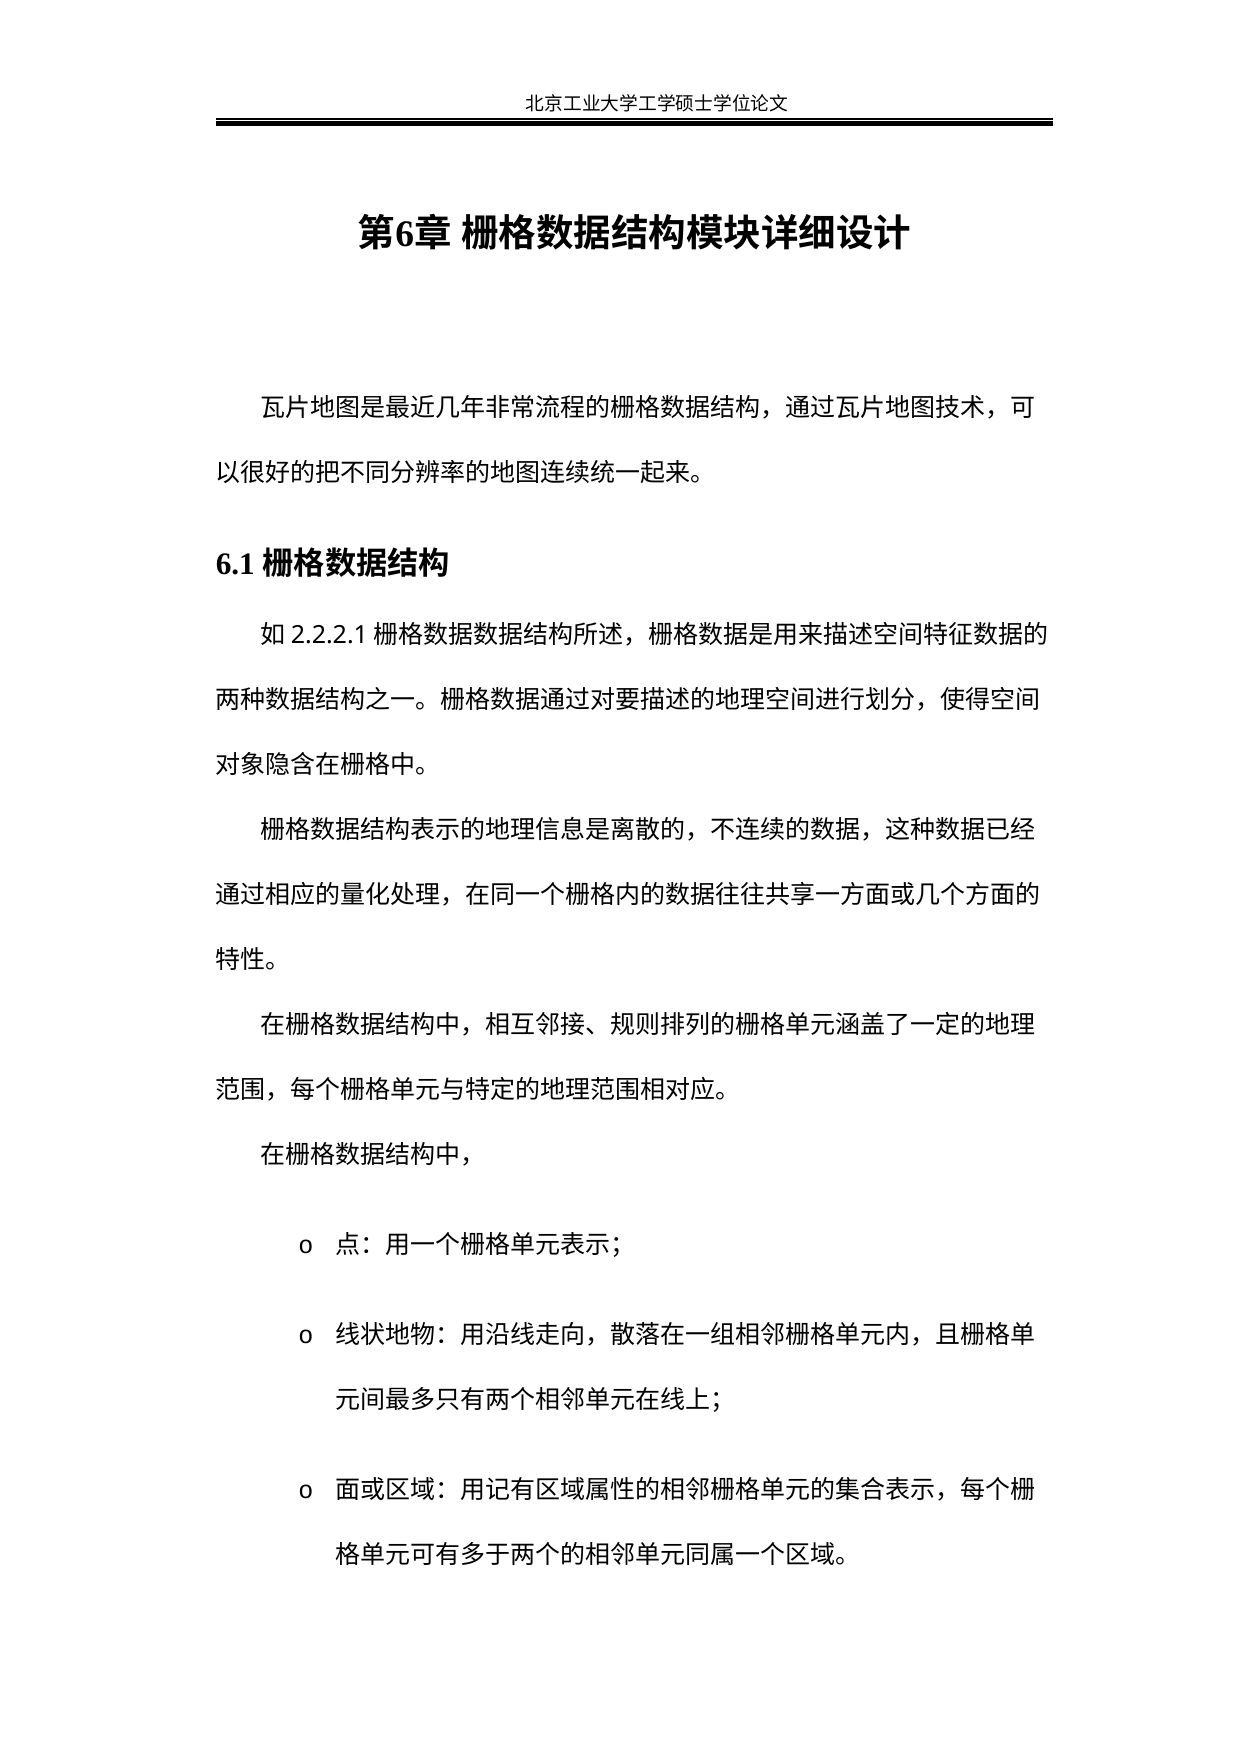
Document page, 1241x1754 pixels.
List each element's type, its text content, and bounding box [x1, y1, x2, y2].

list 线状地物：用沿线走向，散落在一组相邻栅格单元内，且栅格单元间最多只有两个相邻单元在线上； [298, 1300, 1053, 1430]
list 面或区域：用记有区域属性的相邻栅格单元的集合表示，每个栅格单元可有多于两个的相邻单元同属一个区域。 [298, 1455, 1053, 1585]
subtitle 栅格数据结构模块详细设计 [216, 197, 1053, 262]
text 如2.2.2.1栅格数据数据结构所述，栅格数据是用来描述空间特征数据的两种数据结构之一。栅格数据通过对要描述的地理空间进行划分，使得空间对象隐含在栅格中。 [216, 600, 1053, 795]
list 点：用一个栅格单元表示； [298, 1210, 1053, 1275]
text 栅格数据结构表示的地理信息是离散的，不连续的数据，这种数据已经通过相应的量化处理，在同一个栅格内的数据往往共享一方面或几个方面的特性。 [216, 795, 1053, 990]
text 在栅格数据结构中， [216, 1120, 1053, 1185]
text 瓦片地图是最近几年非常流程的栅格数据结构，通过瓦片地图技术，可以很好的把不同分辨率的地图连续统一起来。 [216, 373, 1053, 503]
text 在栅格数据结构中，相互邻接、规则排列的栅格单元涵盖了一定的地理范围，每个栅格单元与特定的地理范围相对应。 [216, 990, 1053, 1120]
subtitle 栅格数据结构 [216, 528, 1053, 593]
